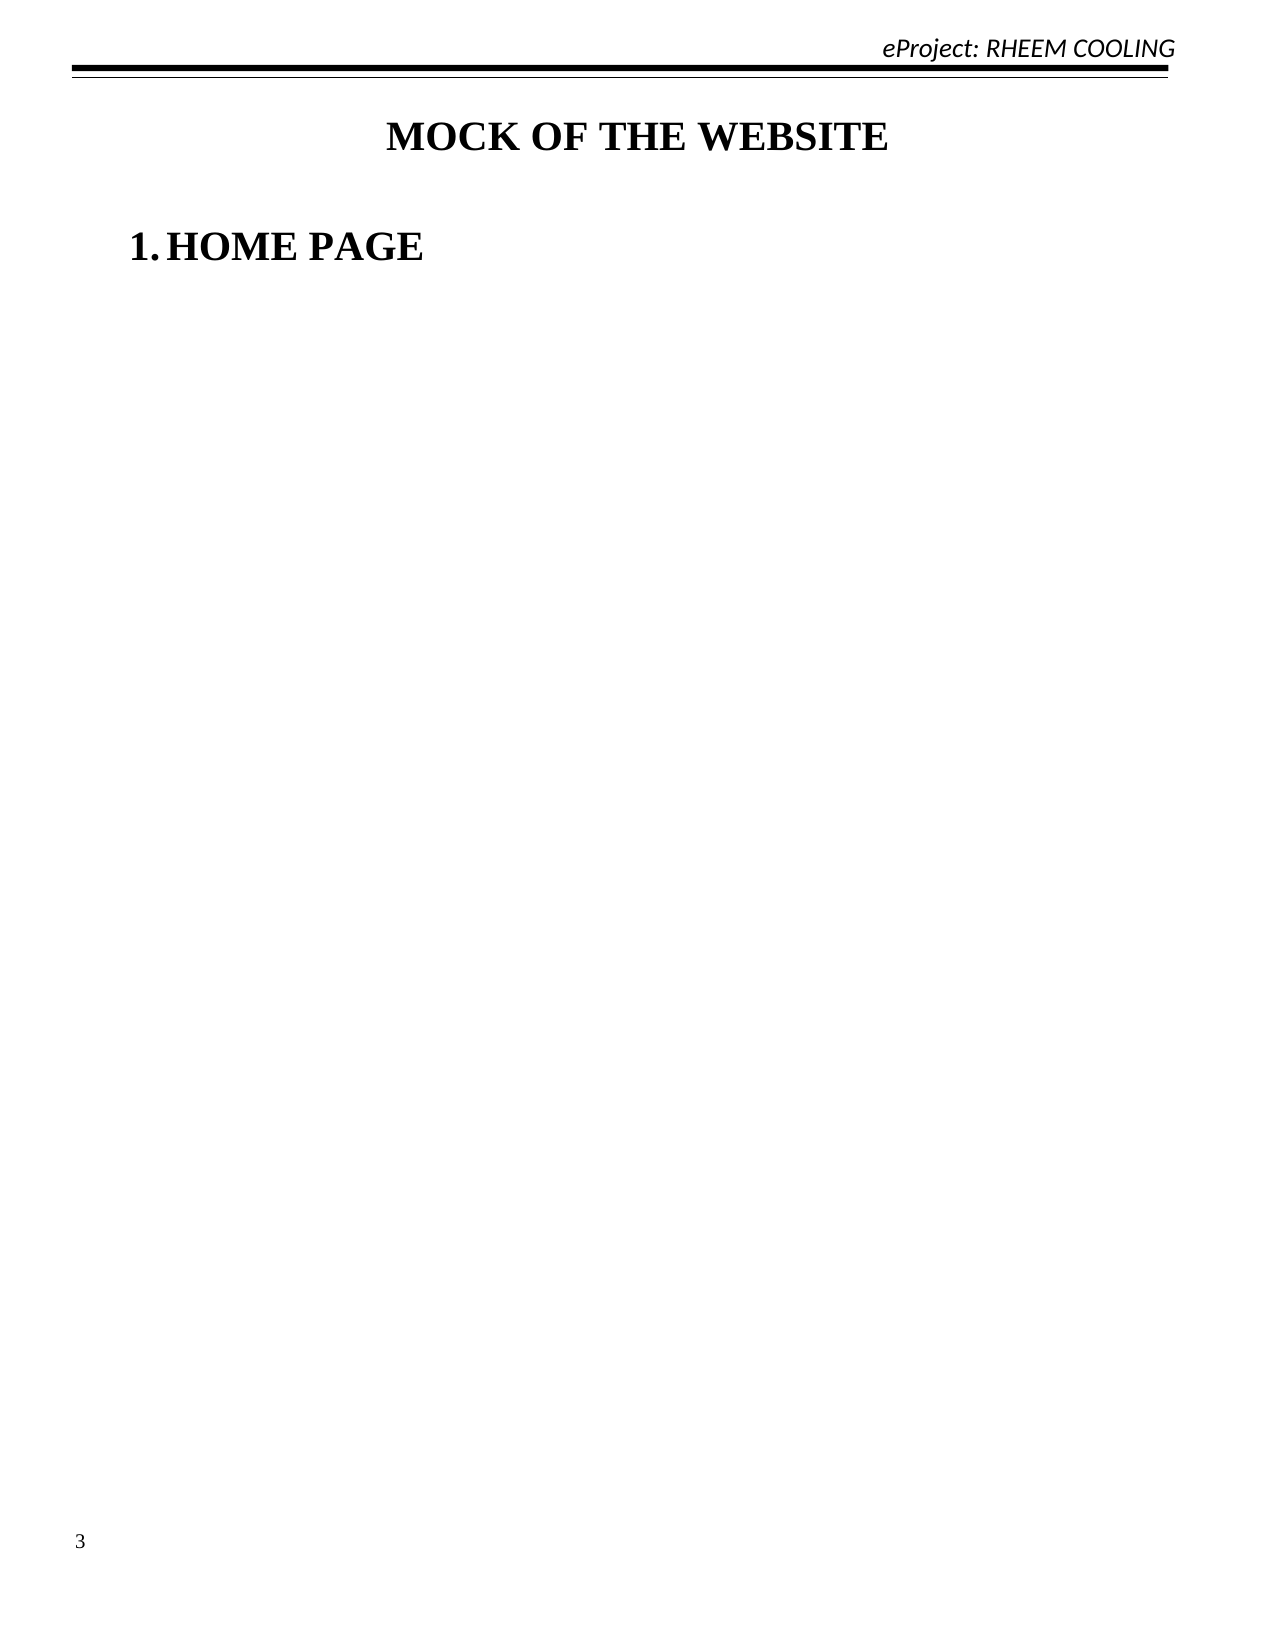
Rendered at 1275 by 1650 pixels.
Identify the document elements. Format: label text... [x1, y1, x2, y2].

subtitle MOCK OF THE WEBSITE [75, 111, 1200, 159]
list HOME PAGE [129, 221, 1200, 269]
